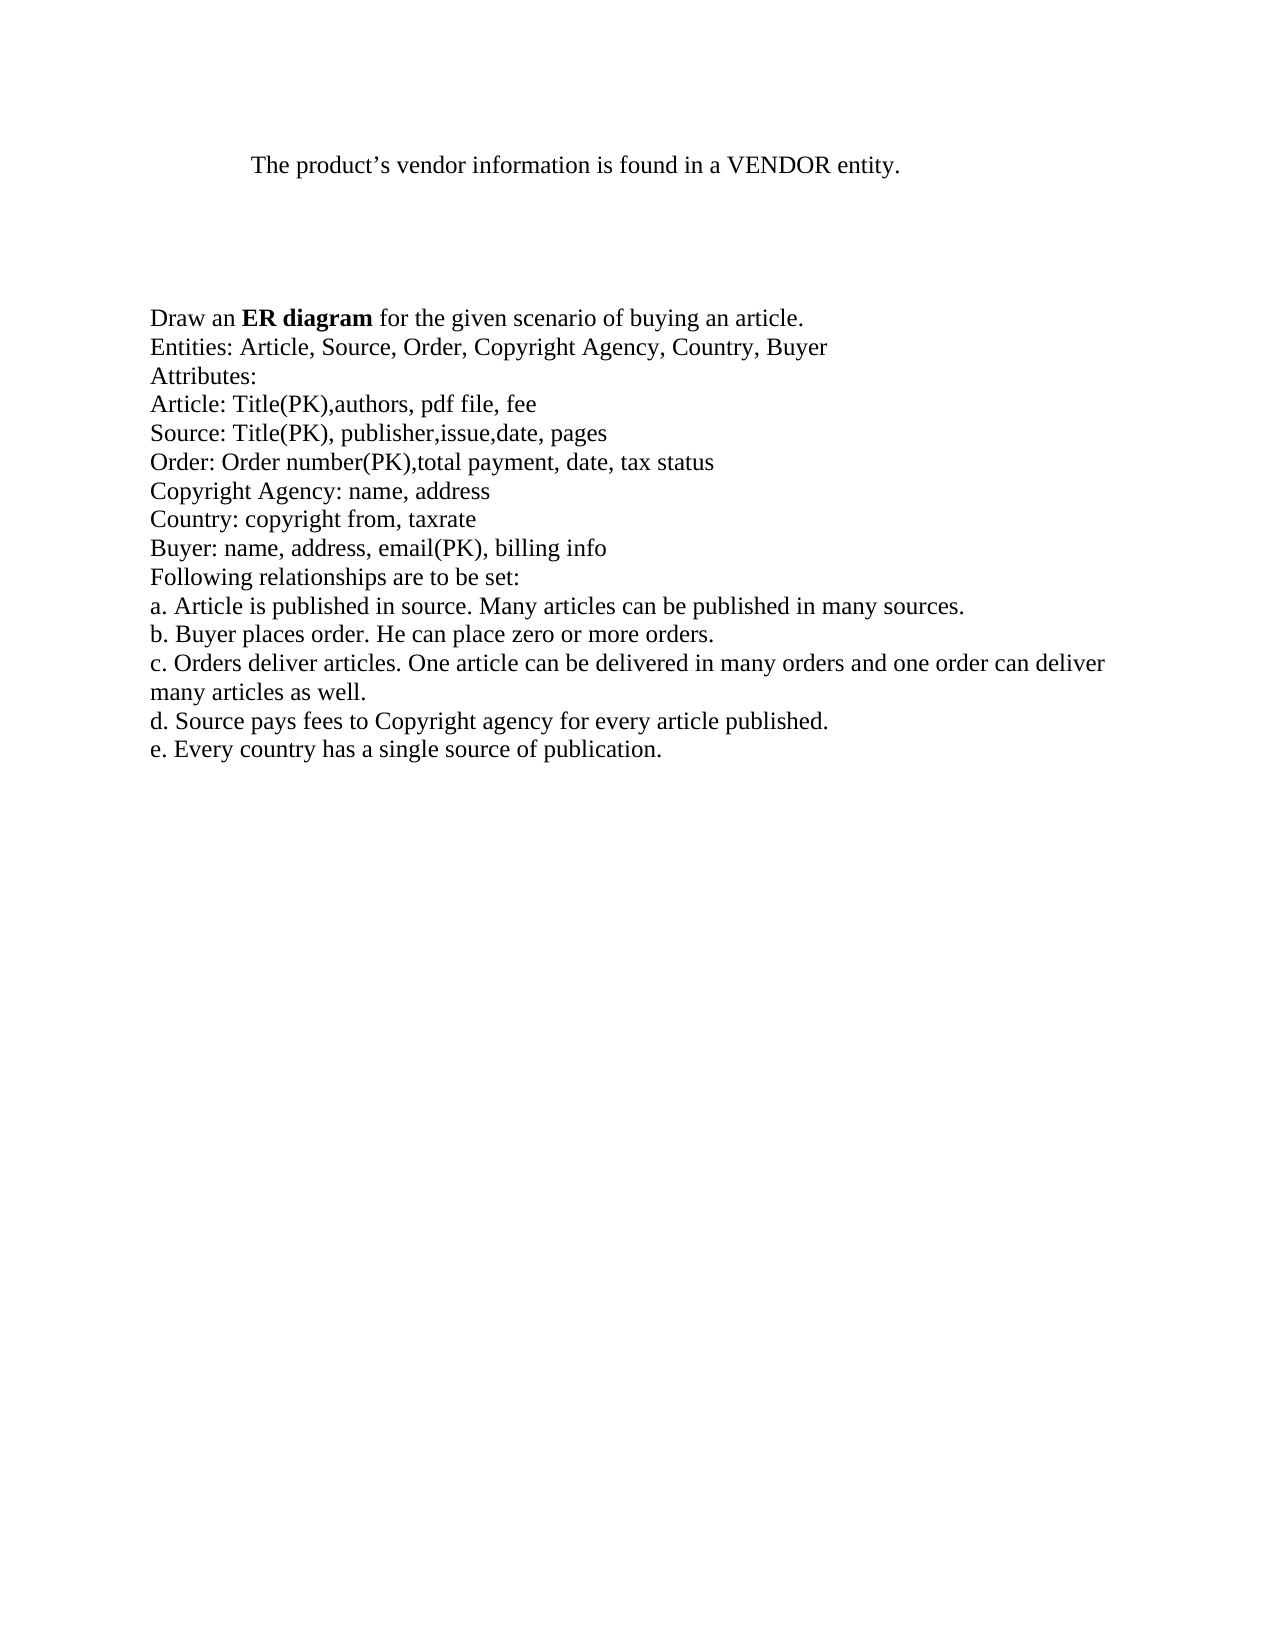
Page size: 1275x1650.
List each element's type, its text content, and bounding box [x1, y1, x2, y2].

table_header Draw an ER diagram for the given scenario of buying an article. Entities: Article, Source, Order, Copyright Agency, Country, Buyer Attributes: Article: Title(PK),authors, pdf file, fee Source: Title(PK), publisher,issue,date, pages Order: Order number(PK),total payment, date, tax status Copyright Agency: name, address Country: copyright from, taxrate Buyer: name, address, email(PK), billing info Following relationships are to be set: a. Article is published in source. Many articles can be published in many sources. b. Buyer places order. He can place zero or more orders. c. Orders deliver articles. One article can be delivered in many orders and one order can deliver many articles as well. d. Source pays fees to Copyright agency for every article published. e. Every country has a single source of publication. [139, 303, 1136, 763]
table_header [139, 150, 1136, 207]
